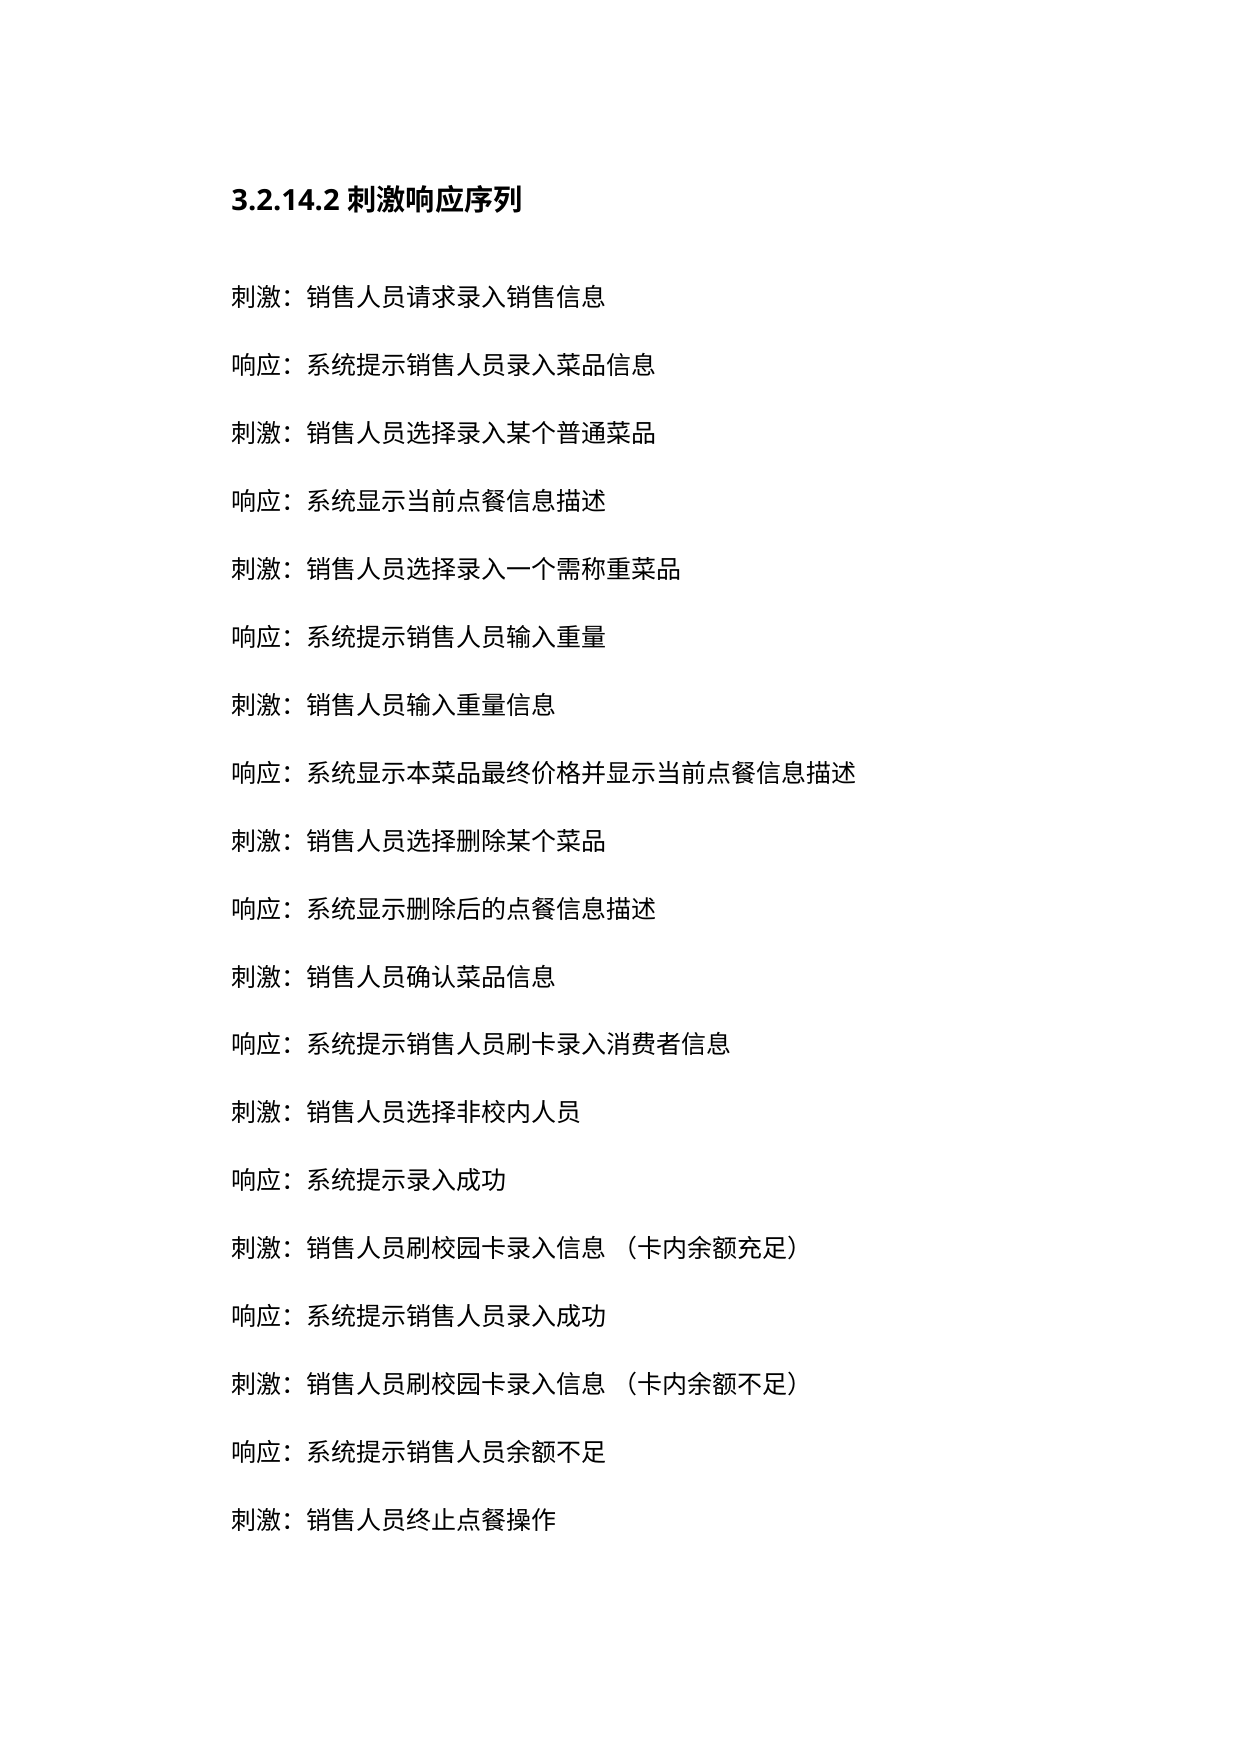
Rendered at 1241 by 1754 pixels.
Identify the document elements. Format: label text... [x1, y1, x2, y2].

text 刺激：销售人员确认菜品信息 [187, 941, 1053, 1009]
text 刺激：销售人员选择录入某个普通菜品 [187, 398, 1053, 466]
text 刺激：销售人员选择非校内人员 [187, 1077, 1053, 1145]
text 刺激：销售人员选择录入一个需称重菜品 [187, 534, 1053, 602]
text 刺激：销售人员输入重量信息 [187, 669, 1053, 737]
text 响应：系统提示销售人员录入成功 [187, 1281, 1053, 1349]
text 响应：系统显示删除后的点餐信息描述 [187, 873, 1053, 941]
text 响应：系统提示销售人员输入重量 [187, 602, 1053, 669]
text 刺激：销售人员终止点餐操作 [187, 1484, 1053, 1552]
subtitle 3.2.14.2 刺激响应序列 [187, 164, 1053, 232]
text 刺激：销售人员刷校园卡录入信息 （卡内余额充足） [187, 1213, 1053, 1281]
text 响应：系统显示当前点餐信息描述 [187, 466, 1053, 534]
text 响应：系统提示销售人员录入菜品信息 [187, 330, 1053, 398]
text 刺激：销售人员请求录入销售信息 [187, 262, 1053, 330]
text 刺激：销售人员刷校园卡录入信息 （卡内余额不足） [187, 1349, 1053, 1417]
text 响应：系统提示录入成功 [187, 1145, 1053, 1213]
text 刺激：销售人员选择删除某个菜品 [187, 805, 1053, 873]
text 响应：系统提示销售人员刷卡录入消费者信息 [187, 1009, 1053, 1077]
text 响应：系统显示本菜品最终价格并显示当前点餐信息描述 [187, 737, 1053, 805]
text 响应：系统提示销售人员余额不足 [187, 1417, 1053, 1484]
